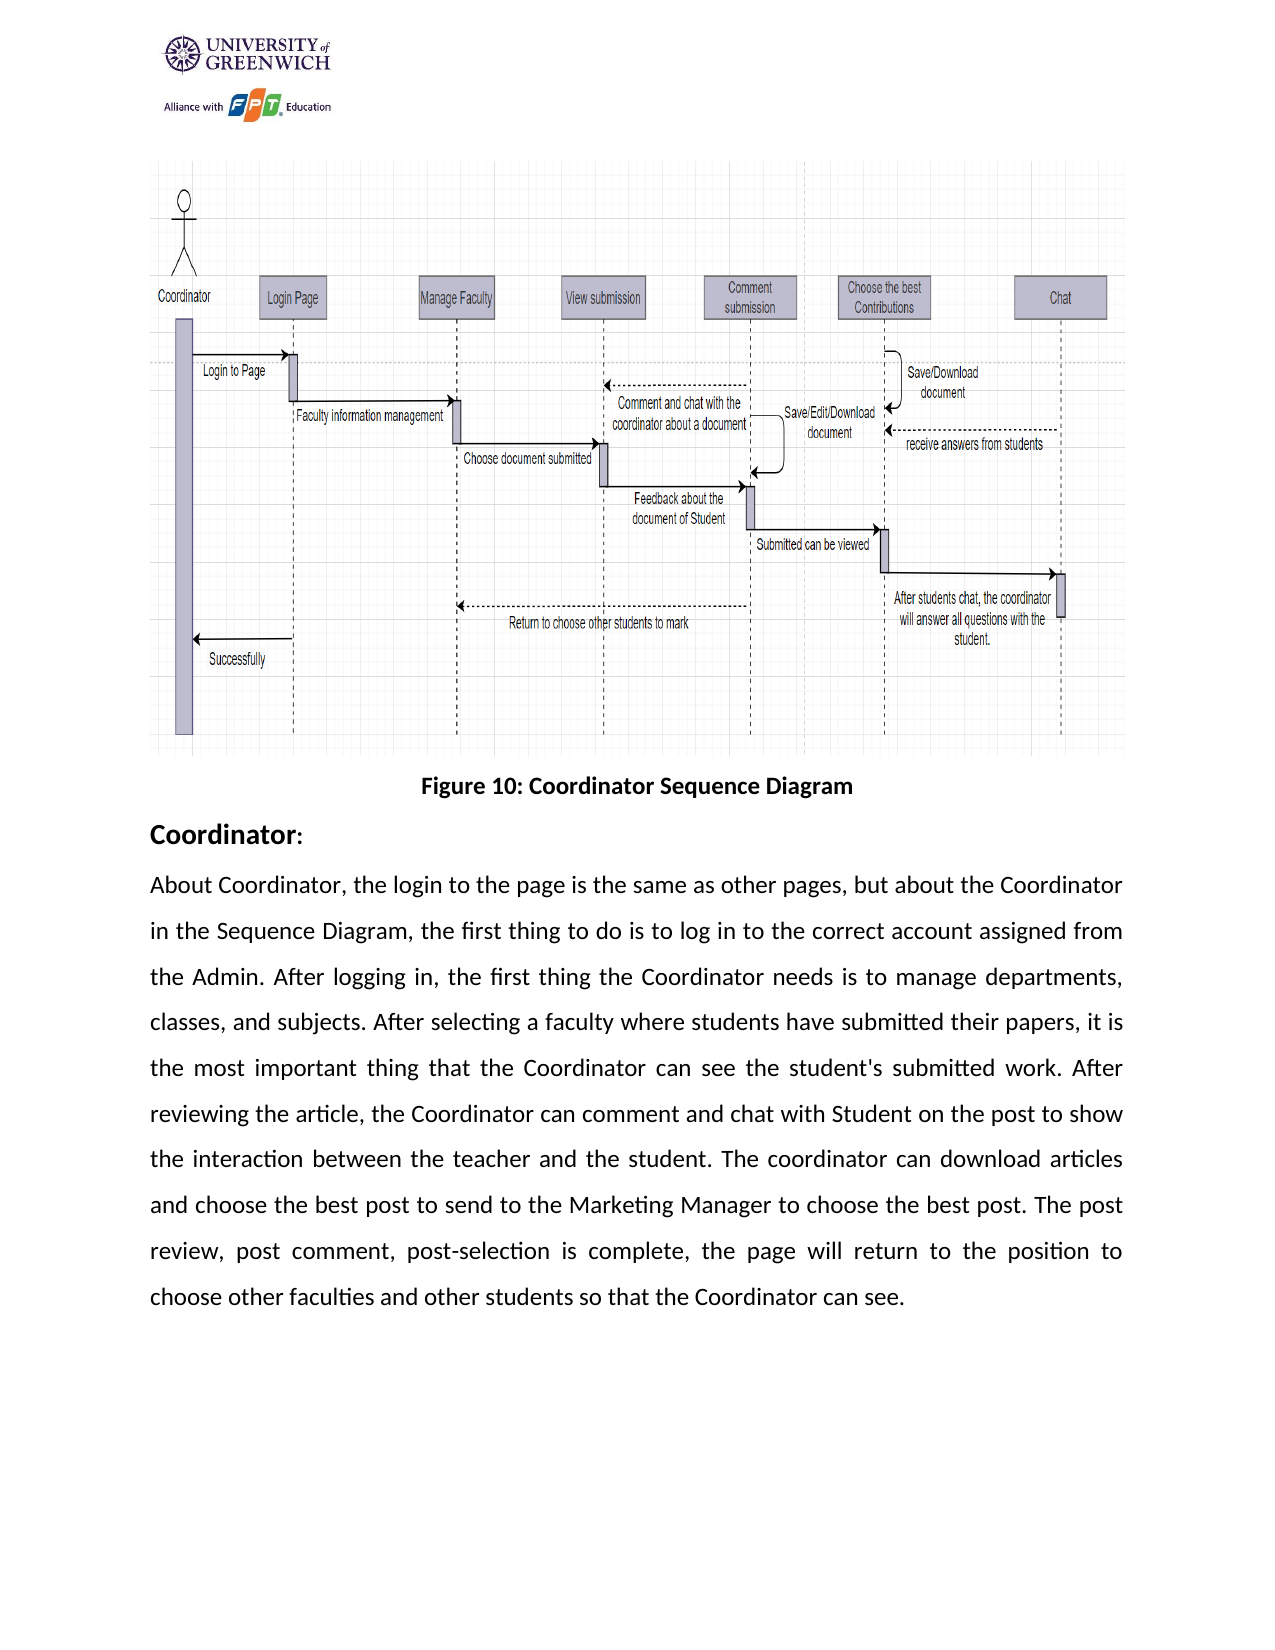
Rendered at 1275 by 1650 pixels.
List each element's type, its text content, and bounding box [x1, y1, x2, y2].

text Coordinator: [150, 816, 1125, 851]
text About Coordinator, the login to the page is the same as other pages, but about the Coordinator in the Sequence Diagram, the first thing to do is to log in to the correct account assigned from the Admin. After logging in, the first thing the Coordinator needs is to manage departments, classes, and subjects. After selecting a faculty where students have submitted their papers, it is the most important thing that the Coordinator can see the student's submitted work. After reviewing the article, the Coordinator can comment and chat with Student on the post to show the interaction between the teacher and the student. The coordinator can download articles and choose the best post to send to the Marketing Manager to choose the best post. The post review, post comment, post-selection is complete, the page will return to the position to choose other faculties and other students so that the Coordinator can see. [150, 869, 1125, 1311]
picture [150, 21, 343, 133]
picture [150, 161, 1125, 756]
text Figure 10: Coordinator Sequence Diagram [150, 770, 1125, 801]
